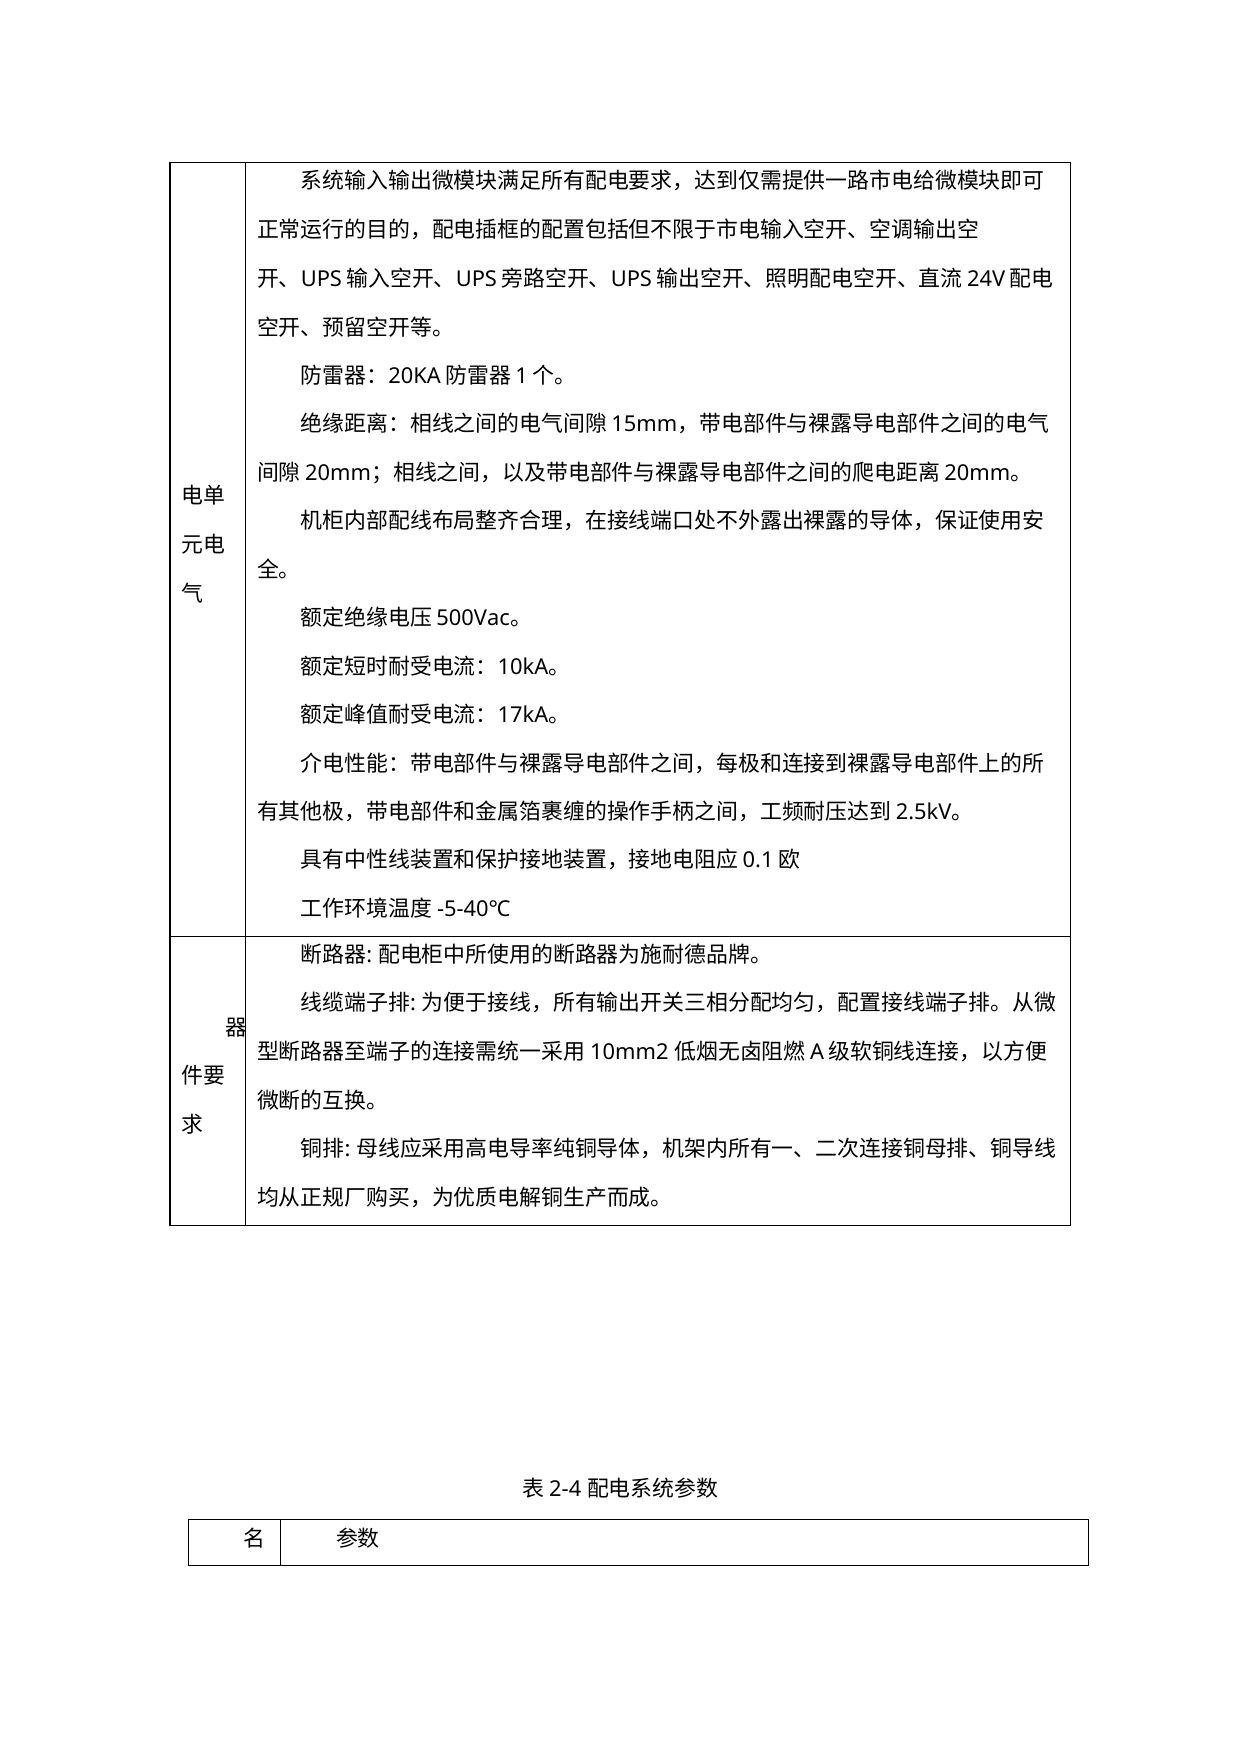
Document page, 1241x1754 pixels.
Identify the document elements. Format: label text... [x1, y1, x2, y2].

table_header 名称 [189, 1520, 280, 1565]
table_cell 器件要求 [171, 937, 245, 1224]
text 表 2-4 配电系统参数 [187, 1471, 1053, 1503]
table_cell 配电单元电气 [171, 163, 245, 936]
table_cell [246, 163, 1070, 936]
table_cell 断路器: 配电柜中所使用的断路器为施耐德品牌。 线缆端子排: 为便于接线，所有输出开关三相分配均匀，配置接线端子排。从微型断路器至端子的连接需统一采用 10mm2 低烟无卤阻燃A级软铜线连接，以方便微断的互换。 铜排: 母线应采用高电导率纯铜导体，机架内所有一、二次连接铜母排、铜导线均从正规厂购买，为优质电解铜生产而成。 [246, 937, 1070, 1224]
table_header 参数 [281, 1520, 1088, 1565]
